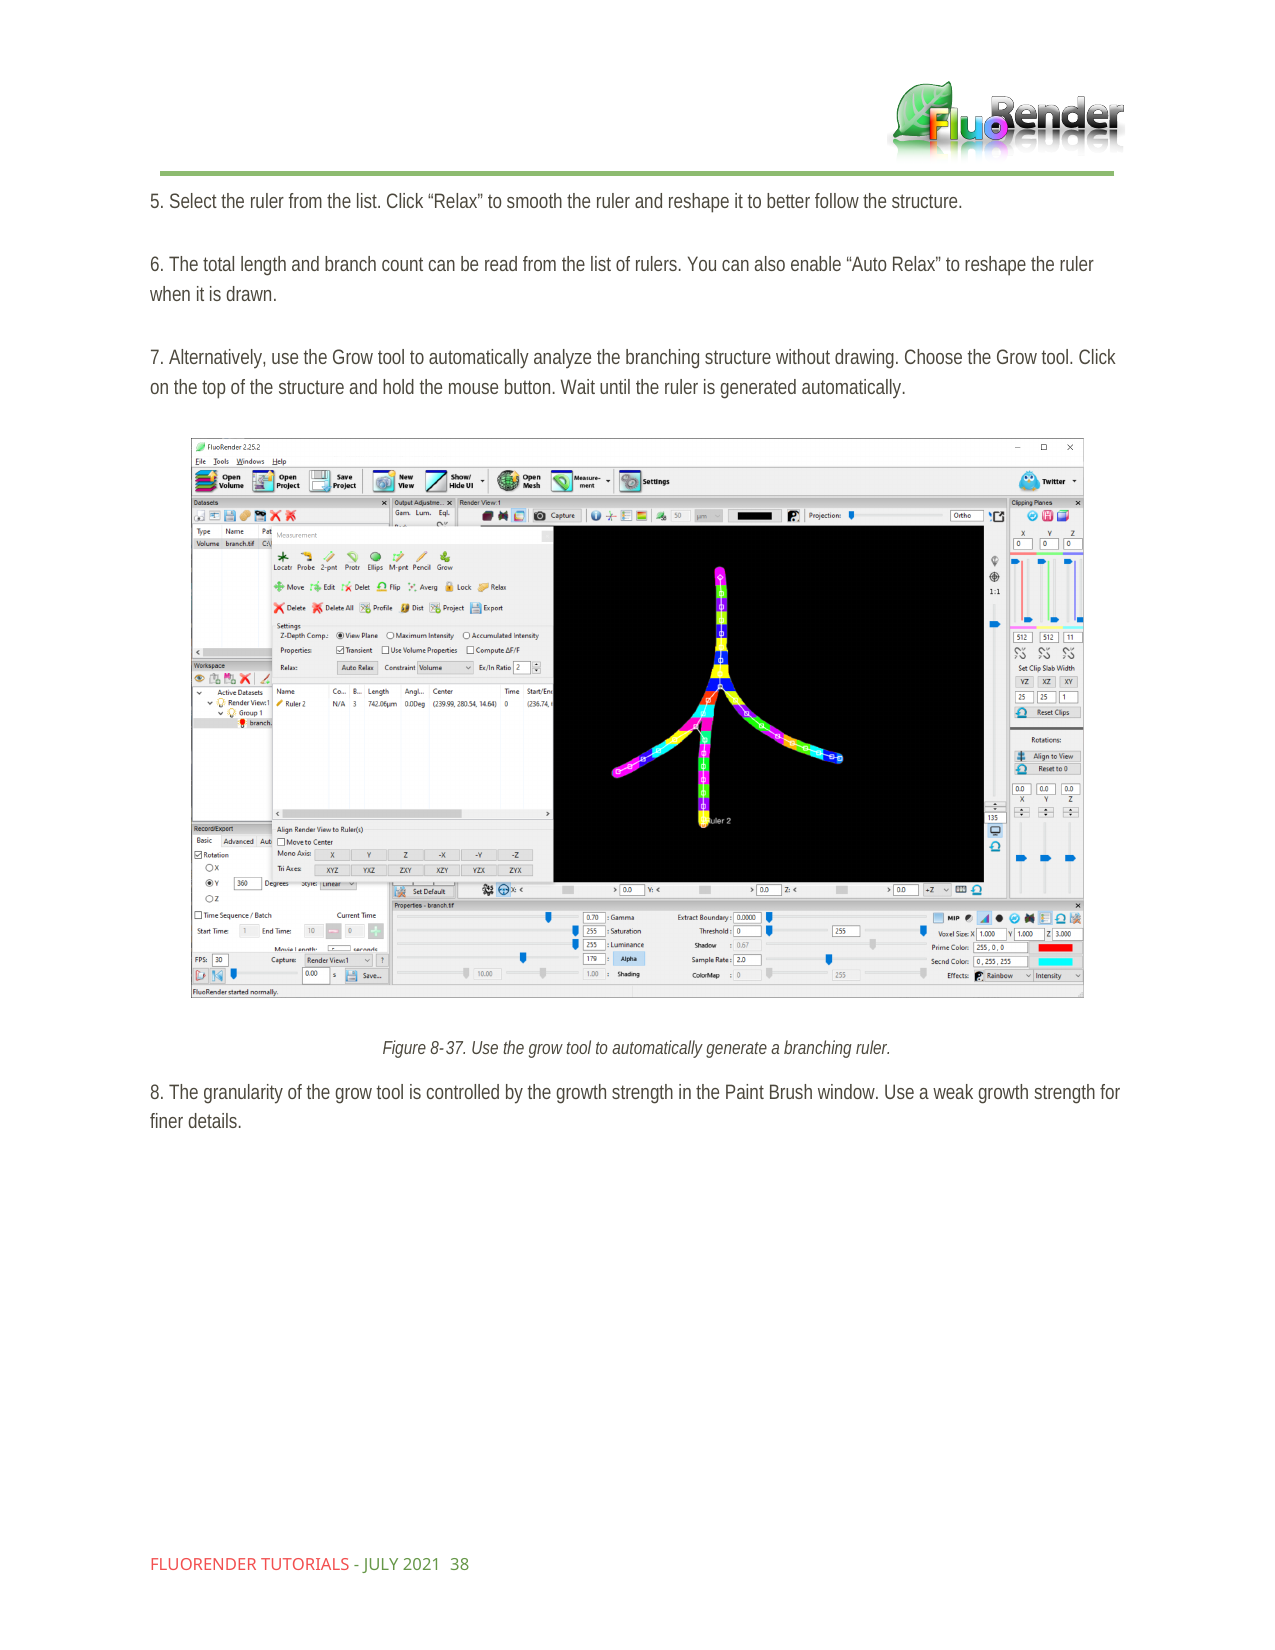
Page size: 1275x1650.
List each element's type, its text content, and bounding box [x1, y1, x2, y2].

picture [191, 438, 1084, 998]
picture [887, 75, 1125, 165]
text 6. The total length and branch count can be read from the list of rulers. You can also enable “Auto Relax” to reshape the ruler when it is drawn. [150, 252, 1125, 306]
text 8. The granularity of the grow tool is controlled by the growth strength in the Paint Brush window. Use a weak growth strength for finer details. [150, 1079, 1125, 1133]
text 7. Alternatively, use the Grow tool to automatically analyze the branching structure without drawing. Choose the Grow tool. Click on the top of the structure and hold the mouse button. Wait until the ruler is generated automatically. [150, 345, 1125, 399]
text 5. Select the ruler from the list. Click “Relax” to smooth the ruler and reshape it to better follow the structure. [150, 189, 1125, 213]
